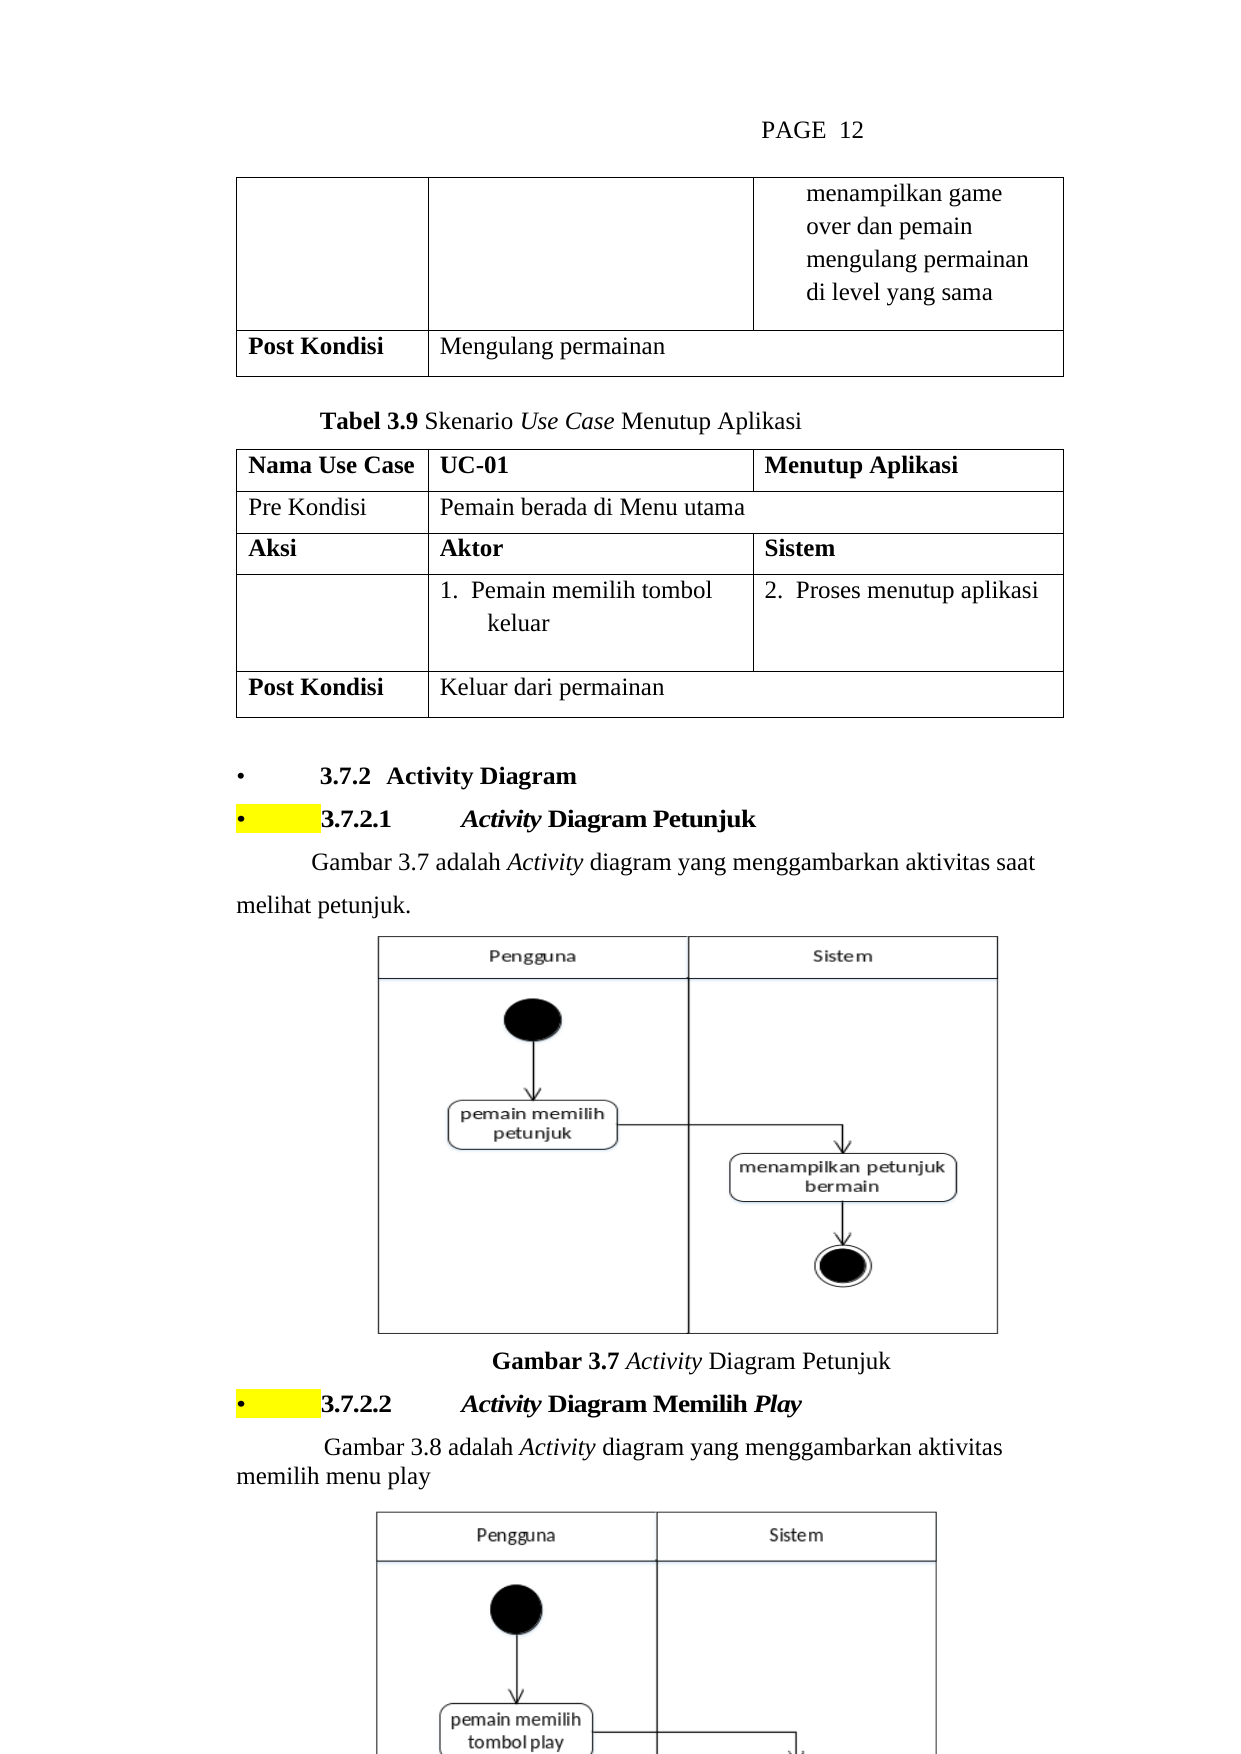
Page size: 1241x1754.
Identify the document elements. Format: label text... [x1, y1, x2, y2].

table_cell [754, 178, 1063, 330]
table_cell 2. Proses menutup aplikasi [754, 575, 1063, 671]
table_cell 1. Pemain memilih tombol keluar [429, 575, 753, 671]
table_cell Aksi [237, 534, 428, 574]
table_cell [237, 575, 428, 671]
table_cell Pre Kondisi [237, 492, 428, 532]
table_cell Sistem [754, 534, 1063, 574]
text Gambar 3.7 Activity Diagram Petunjuk [236, 1346, 1063, 1374]
table_cell [429, 178, 753, 330]
subtitle 3.7.2 Activity Diagram [236, 761, 1063, 790]
table_header Nama Use Case [237, 450, 428, 491]
table_cell Post Kondisi [237, 672, 428, 717]
subtitle 3.7.2.1 Activity Diagram Petunjuk [321, 804, 1063, 833]
table_header Menutup Aplikasi [754, 450, 1063, 491]
table_cell Aktor [429, 534, 753, 574]
text Gambar 3.8 adalah Activity diagram yang menggambarkan aktivitas memilih menu play [236, 1432, 1063, 1489]
text Gambar 3.7 adalah Activity diagram yang menggambarkan aktivitas saat melihat petunjuk. [236, 847, 1063, 919]
table_header UC-01 [429, 450, 753, 491]
table_cell Mengulang permainan [429, 331, 1063, 376]
text Tabel 3.9 Skenario Use Case Menutup Aplikasi [236, 406, 1063, 434]
table_cell Keluar dari permainan [429, 672, 1063, 717]
subtitle 3.7.2.2 Activity Diagram Memilih Play [321, 1389, 1063, 1418]
table_cell Pemain berada di Menu utama [429, 492, 1063, 532]
table_cell Post Kondisi [237, 331, 428, 376]
table_cell [237, 178, 428, 330]
